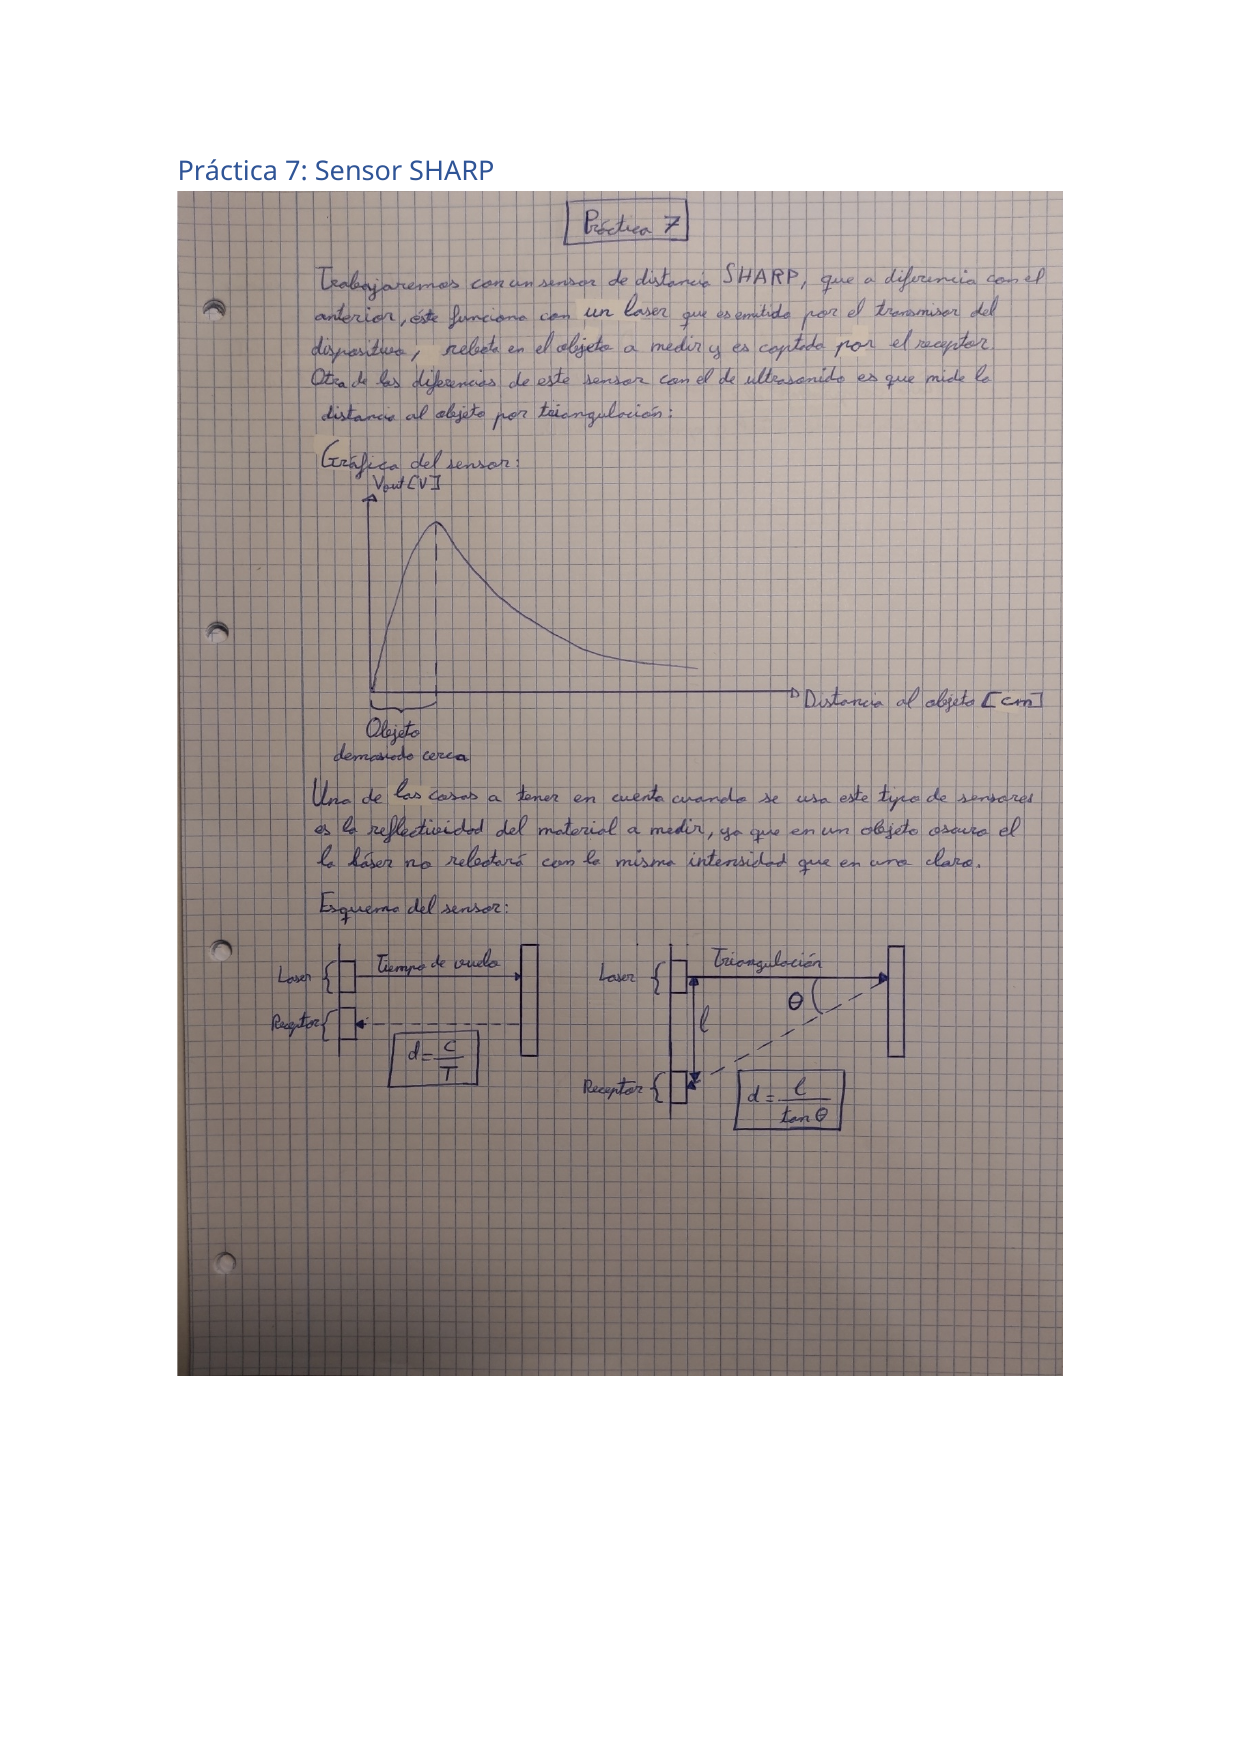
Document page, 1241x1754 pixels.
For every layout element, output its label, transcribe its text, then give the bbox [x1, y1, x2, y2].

subtitle Práctica 7: Sensor SHARP [177, 152, 1063, 189]
picture [177, 191, 1063, 1376]
